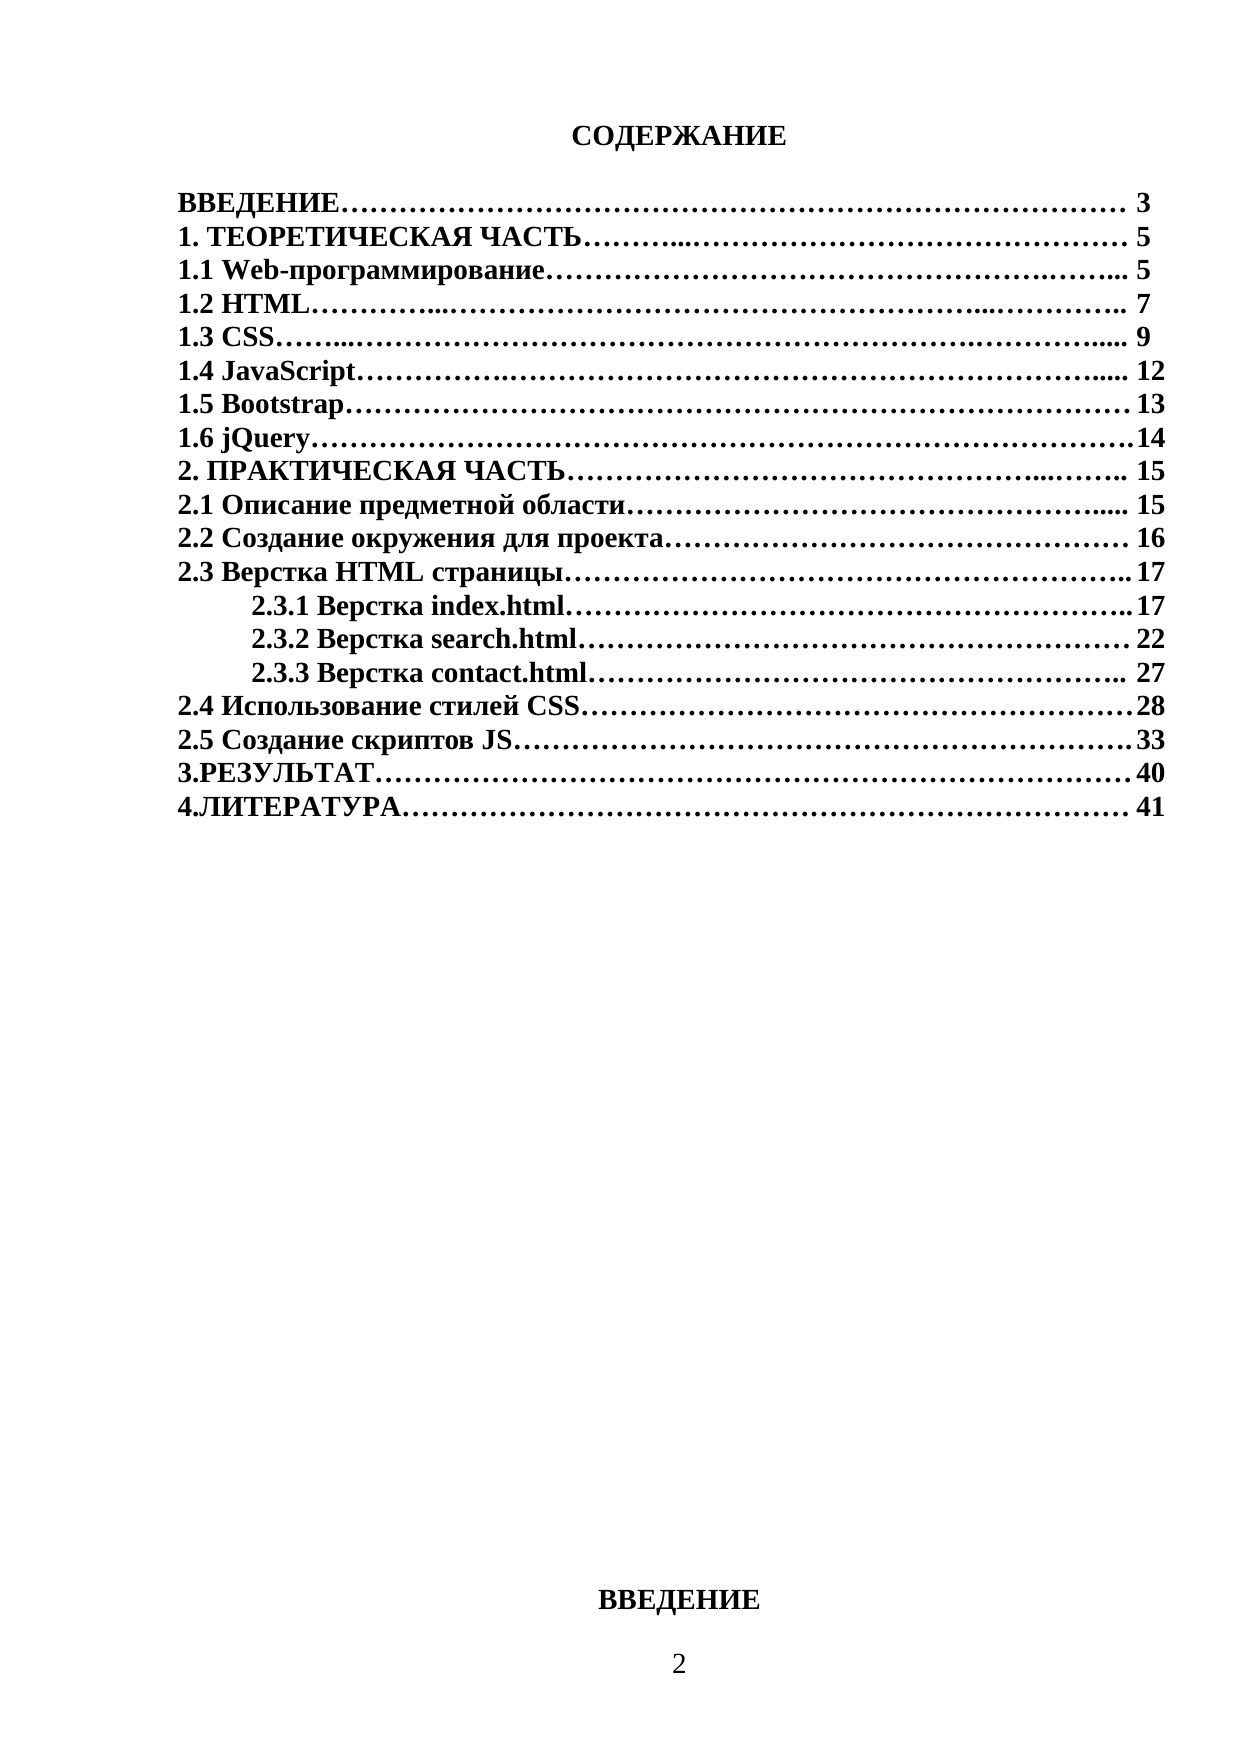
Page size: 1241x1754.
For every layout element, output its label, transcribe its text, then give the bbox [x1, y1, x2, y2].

list 2.3.3 Верстка contact.html……………………………………………….. 27 [251, 655, 1181, 688]
list HTML…………...………………………………………………...………….. 7 [177, 286, 1181, 319]
text 3.РЕЗУЛЬТАТ…………………………………………………………………… 40 4.ЛИТЕРАТУРА………………………………………………………………… 41 [177, 755, 1181, 822]
list Верстка HTML страницы………………………………………………….. 17 [177, 554, 1181, 588]
text 1.6 jQuery…………………………………………………………………………. 14 [177, 420, 1181, 453]
list 2.3.1 Верстка index.html………………………………………………….. 17 [251, 588, 1181, 621]
text СОДЕРЖАНИЕ [177, 118, 1181, 152]
text ВВЕДЕНИЕ [177, 1582, 1181, 1616]
list Использование стилей CSS………………………………………………… 28 [177, 688, 1181, 722]
list 2.3.2 Верстка search.html………………………………………………… 22 [251, 621, 1181, 655]
list Создание окружения для проекта………………………………………… 16 [177, 521, 1181, 554]
text 1.5 Bootstrap……………………………………………………………………… 13 [177, 386, 1181, 420]
list Создание скриптов JS………………………………………………………. 33 [177, 722, 1181, 755]
list ПРАКТИЧЕСКАЯ ЧАСТЬ…………………………………………...…….. 15 [177, 453, 1181, 487]
list Описание предметной области…………………………………………..... 15 [177, 487, 1181, 521]
list Web-программирование…………………………………………….……... 5 [177, 252, 1181, 286]
list ТЕОРЕТИЧЕСКАЯ ЧАСТЬ………...……………………………………… 5 [177, 219, 1181, 252]
text 1.3 CSS……...……………………………………………………….…………..... 9 [177, 319, 1181, 353]
text 1.4 JavaScript…………….……………………………………………………..... 12 [177, 353, 1181, 386]
text ВВЕДЕНИЕ……………………………………………………………………… 3 [177, 185, 1181, 219]
